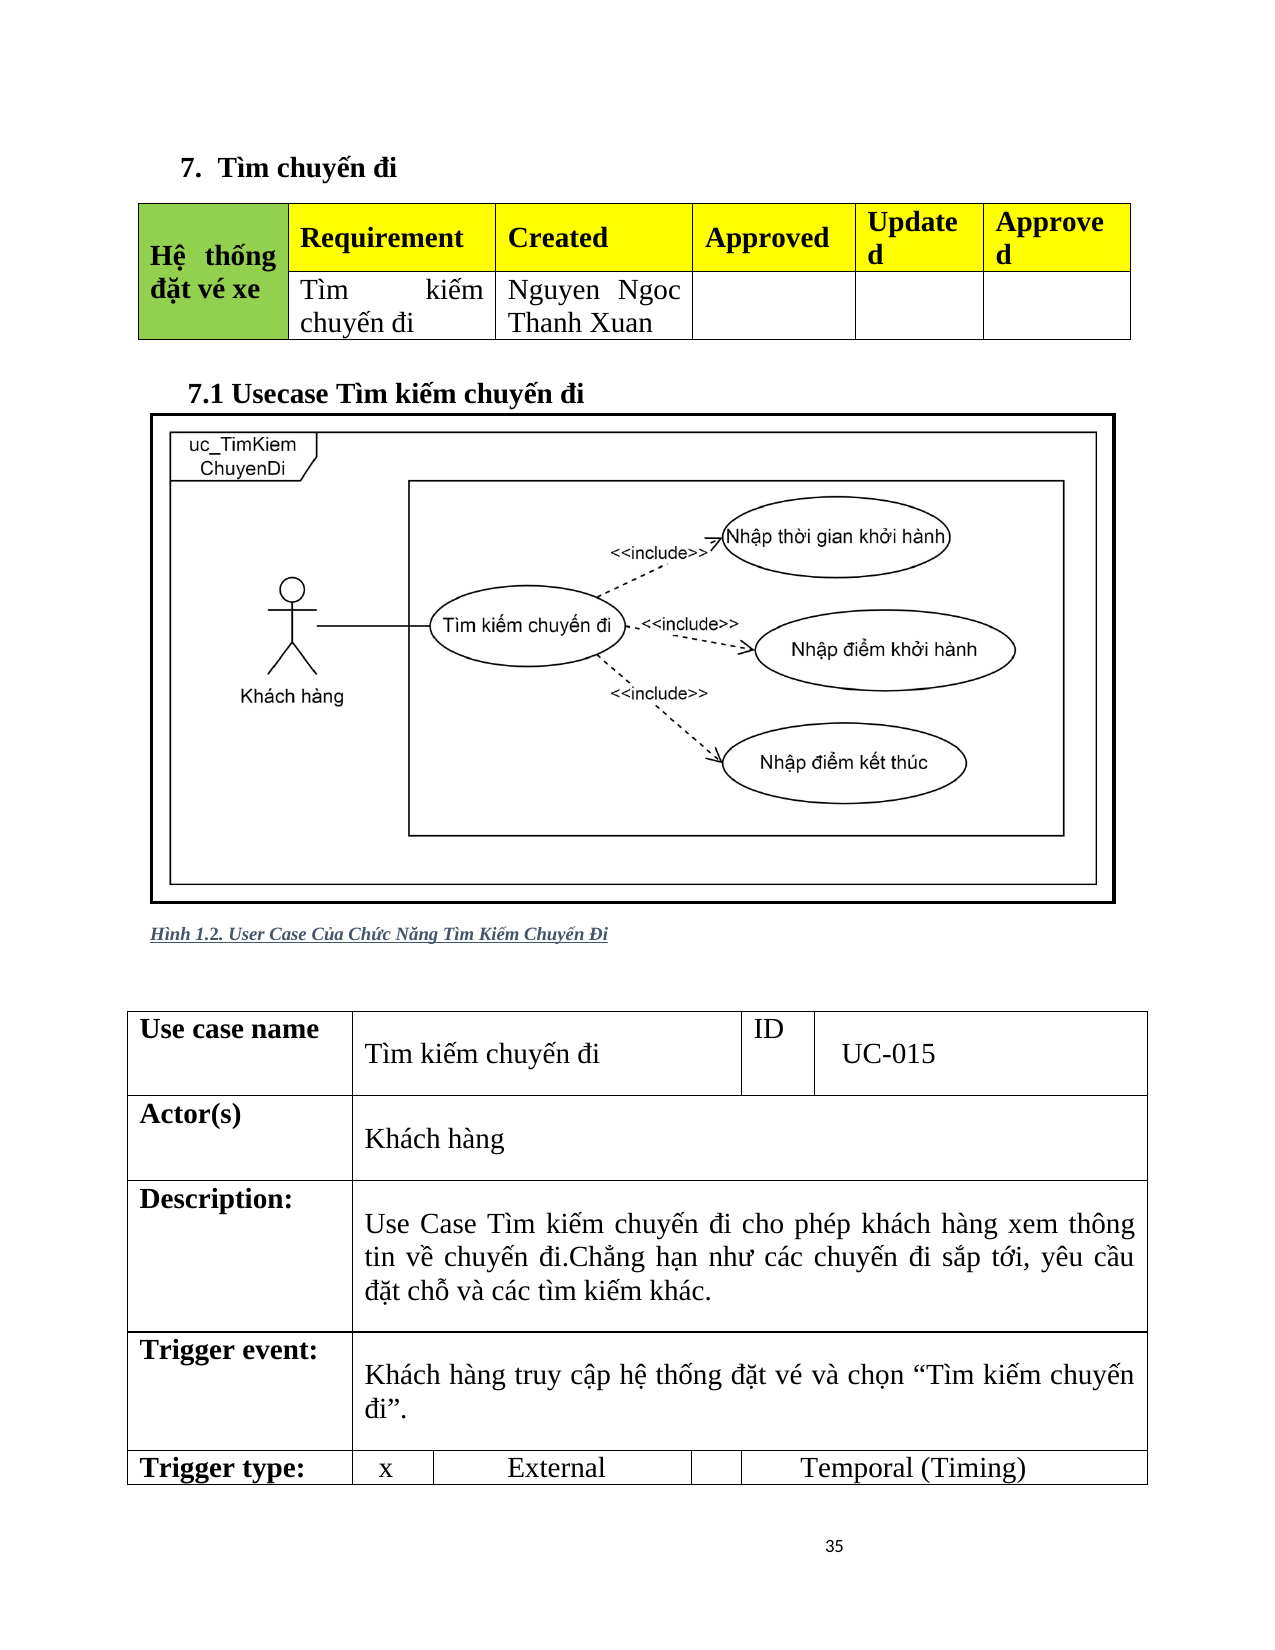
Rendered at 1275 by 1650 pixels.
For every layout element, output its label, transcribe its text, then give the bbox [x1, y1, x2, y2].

table_cell Khách hàng [353, 1096, 1147, 1180]
table_header ID [742, 1012, 814, 1095]
table_cell Tìm kiếm chuyến đi [289, 272, 495, 339]
table_header Use case name [128, 1012, 352, 1095]
table_cell Trigger event: [128, 1333, 352, 1449]
table_cell [984, 272, 1130, 339]
table_cell Trigger type: [128, 1451, 352, 1484]
table_cell External [434, 1451, 691, 1484]
table_cell Description: [128, 1181, 352, 1331]
table_cell Actor(s) [128, 1096, 352, 1180]
table_cell [856, 272, 983, 339]
table_header Approved [984, 204, 1130, 271]
table_header Tìm kiếm chuyến đi [353, 1012, 741, 1095]
table_header Updated [856, 204, 983, 271]
list 7.1 Usecase Tìm kiếm chuyến đi [187, 376, 1125, 410]
table_cell Use Case Tìm kiếm chuyến đi cho phép khách hàng xem thông tin về chuyến đi.Chẳng hạn như các chuyến đi sắp tới, yêu cầu đặt chỗ và các tìm kiếm khác. [353, 1181, 1147, 1331]
table_cell x [353, 1451, 433, 1484]
table_header Created [496, 204, 692, 271]
table_header Requirement [289, 204, 495, 271]
picture [153, 416, 1112, 901]
table_header Approved [693, 204, 855, 271]
table_header Hệ thống đặt vé xe [139, 204, 288, 339]
table_cell Temporal (Timing) [742, 1451, 1147, 1484]
table_cell Nguyen Ngoc Thanh Xuan [496, 272, 692, 339]
table_cell [692, 1451, 741, 1484]
table_cell [693, 272, 855, 339]
table_header UC-015 [815, 1012, 1147, 1095]
list Tìm chuyến đi [180, 150, 1125, 183]
table_cell Khách hàng truy cập hệ thống đặt vé và chọn “Tìm kiếm chuyến đi”. [353, 1333, 1147, 1449]
